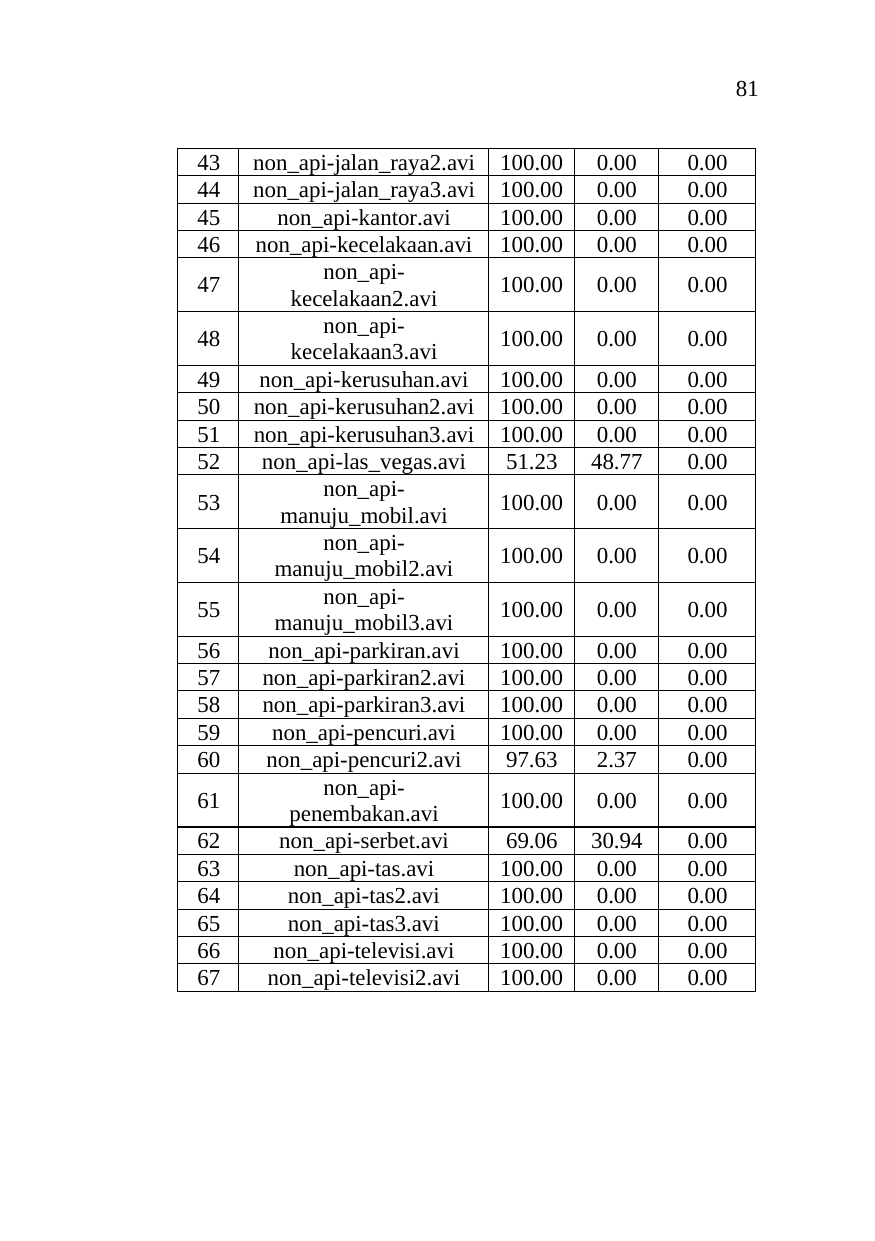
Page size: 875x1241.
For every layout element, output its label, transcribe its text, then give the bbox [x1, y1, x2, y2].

table_cell non_api-penembakan.avi [239, 774, 488, 826]
table_cell 0.00 [659, 529, 755, 582]
table_cell 100.00 [489, 719, 574, 745]
table_cell 0.00 [659, 176, 755, 202]
table_cell 0.00 [659, 855, 755, 881]
table_cell 2.37 [575, 746, 658, 773]
table_cell 100.00 [489, 937, 574, 963]
table_cell non_api-kerusuhan2.avi [239, 393, 488, 419]
table_cell 0.00 [575, 366, 658, 392]
table_cell 0.00 [659, 664, 755, 690]
table_cell 0.00 [575, 393, 658, 419]
table_cell non_api-manuju_mobil.avi [239, 475, 488, 528]
table_cell non_api-parkiran2.avi [239, 664, 488, 690]
table_cell 0.00 [659, 258, 755, 311]
table_cell non_api-kecelakaan3.avi [239, 312, 488, 365]
table_cell 48.77 [575, 448, 658, 474]
table_cell non_api-televisi2.avi [239, 964, 488, 991]
table_cell 0.00 [659, 448, 755, 474]
table_cell 0.00 [659, 719, 755, 745]
table_cell non_api-pencuri2.avi [239, 746, 488, 773]
table_cell 60 [178, 746, 238, 773]
table_cell non_api-manuju_mobil2.avi [239, 529, 488, 582]
table_cell 48 [178, 312, 238, 365]
table_cell 100.00 [489, 421, 574, 447]
table_cell non_api-jalan_raya3.avi [239, 176, 488, 202]
table_cell 0.00 [575, 583, 658, 636]
table_cell 0.00 [659, 475, 755, 528]
table_cell 46 [178, 231, 238, 257]
table_cell 100.00 [489, 258, 574, 311]
table_cell 0.00 [575, 475, 658, 528]
table_cell 0.00 [659, 149, 755, 175]
table_cell non_api-kerusuhan.avi [239, 366, 488, 392]
table_cell 0.00 [659, 393, 755, 419]
table_cell 0.00 [575, 964, 658, 991]
table_cell 57 [178, 664, 238, 690]
table_cell 0.00 [575, 421, 658, 447]
table_cell 0.00 [659, 366, 755, 392]
table_cell 0.00 [659, 312, 755, 365]
table_cell 100.00 [489, 691, 574, 718]
table_cell 100.00 [489, 664, 574, 690]
table_cell 64 [178, 882, 238, 908]
table_cell non_api-parkiran3.avi [239, 691, 488, 718]
table_cell 47 [178, 258, 238, 311]
table_cell 100.00 [489, 583, 574, 636]
table_cell 51 [178, 421, 238, 447]
table_cell 0.00 [659, 746, 755, 773]
table_cell 56 [178, 637, 238, 663]
table_cell 49 [178, 366, 238, 392]
table_cell non_api-kerusuhan3.avi [239, 421, 488, 447]
table_cell 43 [178, 149, 238, 175]
table_cell non_api-tas3.avi [239, 910, 488, 936]
table_cell 44 [178, 176, 238, 202]
table_cell 0.00 [659, 637, 755, 663]
table_cell 0.00 [575, 774, 658, 826]
table_cell 100.00 [489, 882, 574, 908]
table_cell 0.00 [575, 691, 658, 718]
table_cell 58 [178, 691, 238, 718]
table_cell 67 [178, 964, 238, 991]
table_cell 100.00 [489, 176, 574, 202]
table_cell non_api-pencuri.avi [239, 719, 488, 745]
table_cell 0.00 [575, 149, 658, 175]
table_cell 0.00 [659, 421, 755, 447]
table_cell non_api-kecelakaan2.avi [239, 258, 488, 311]
table_cell non_api-kantor.avi [239, 204, 488, 230]
table_cell 51.23 [489, 448, 574, 474]
table_cell 100.00 [489, 964, 574, 991]
table_cell 0.00 [659, 964, 755, 991]
table_cell 0.00 [575, 312, 658, 365]
table_cell non_api-jalan_raya2.avi [239, 149, 488, 175]
table_cell 52 [178, 448, 238, 474]
table_cell 100.00 [489, 312, 574, 365]
table_cell 100.00 [489, 475, 574, 528]
table_cell 0.00 [575, 258, 658, 311]
table_cell 0.00 [575, 204, 658, 230]
table_cell 53 [178, 475, 238, 528]
table_cell 0.00 [659, 204, 755, 230]
table_cell 65 [178, 910, 238, 936]
table_cell 0.00 [659, 691, 755, 718]
table_cell 100.00 [489, 366, 574, 392]
table_cell 0.00 [575, 529, 658, 582]
table_cell non_api-tas2.avi [239, 882, 488, 908]
table_cell 63 [178, 855, 238, 881]
table_cell 100.00 [489, 149, 574, 175]
table_cell 100.00 [489, 204, 574, 230]
table_cell non_api-parkiran.avi [239, 637, 488, 663]
table_cell 45 [178, 204, 238, 230]
table_cell 61 [178, 774, 238, 826]
table_cell 0.00 [575, 176, 658, 202]
table_cell non_api-tas.avi [239, 855, 488, 881]
table_cell 0.00 [659, 828, 755, 854]
table_cell 62 [178, 828, 238, 854]
table_cell 54 [178, 529, 238, 582]
table_cell 100.00 [489, 637, 574, 663]
table_cell 69.06 [489, 828, 574, 854]
table_cell 66 [178, 937, 238, 963]
table_cell 0.00 [659, 774, 755, 826]
table_cell 50 [178, 393, 238, 419]
table_cell non_api-televisi.avi [239, 937, 488, 963]
table_cell 59 [178, 719, 238, 745]
table_cell 0.00 [575, 719, 658, 745]
table_cell 100.00 [489, 393, 574, 419]
table_cell 0.00 [575, 855, 658, 881]
table_cell 0.00 [575, 937, 658, 963]
table_cell 100.00 [489, 855, 574, 881]
table_cell 0.00 [575, 910, 658, 936]
table_cell 30.94 [575, 828, 658, 854]
table_cell 0.00 [659, 910, 755, 936]
table_cell 97.63 [489, 746, 574, 773]
table_cell 0.00 [659, 231, 755, 257]
table_cell non_api-serbet.avi [239, 828, 488, 854]
table_cell 0.00 [575, 664, 658, 690]
table_cell 55 [178, 583, 238, 636]
table_cell 0.00 [659, 882, 755, 908]
table_cell non_api-manuju_mobil3.avi [239, 583, 488, 636]
table_cell 100.00 [489, 231, 574, 257]
table_cell 0.00 [575, 231, 658, 257]
table_cell 0.00 [575, 637, 658, 663]
table_cell non_api-las_vegas.avi [239, 448, 488, 474]
table_cell 0.00 [575, 882, 658, 908]
table_cell 0.00 [659, 937, 755, 963]
table_cell 100.00 [489, 910, 574, 936]
table_cell 100.00 [489, 774, 574, 826]
table_cell 0.00 [659, 583, 755, 636]
table_cell 100.00 [489, 529, 574, 582]
table_cell non_api-kecelakaan.avi [239, 231, 488, 257]
